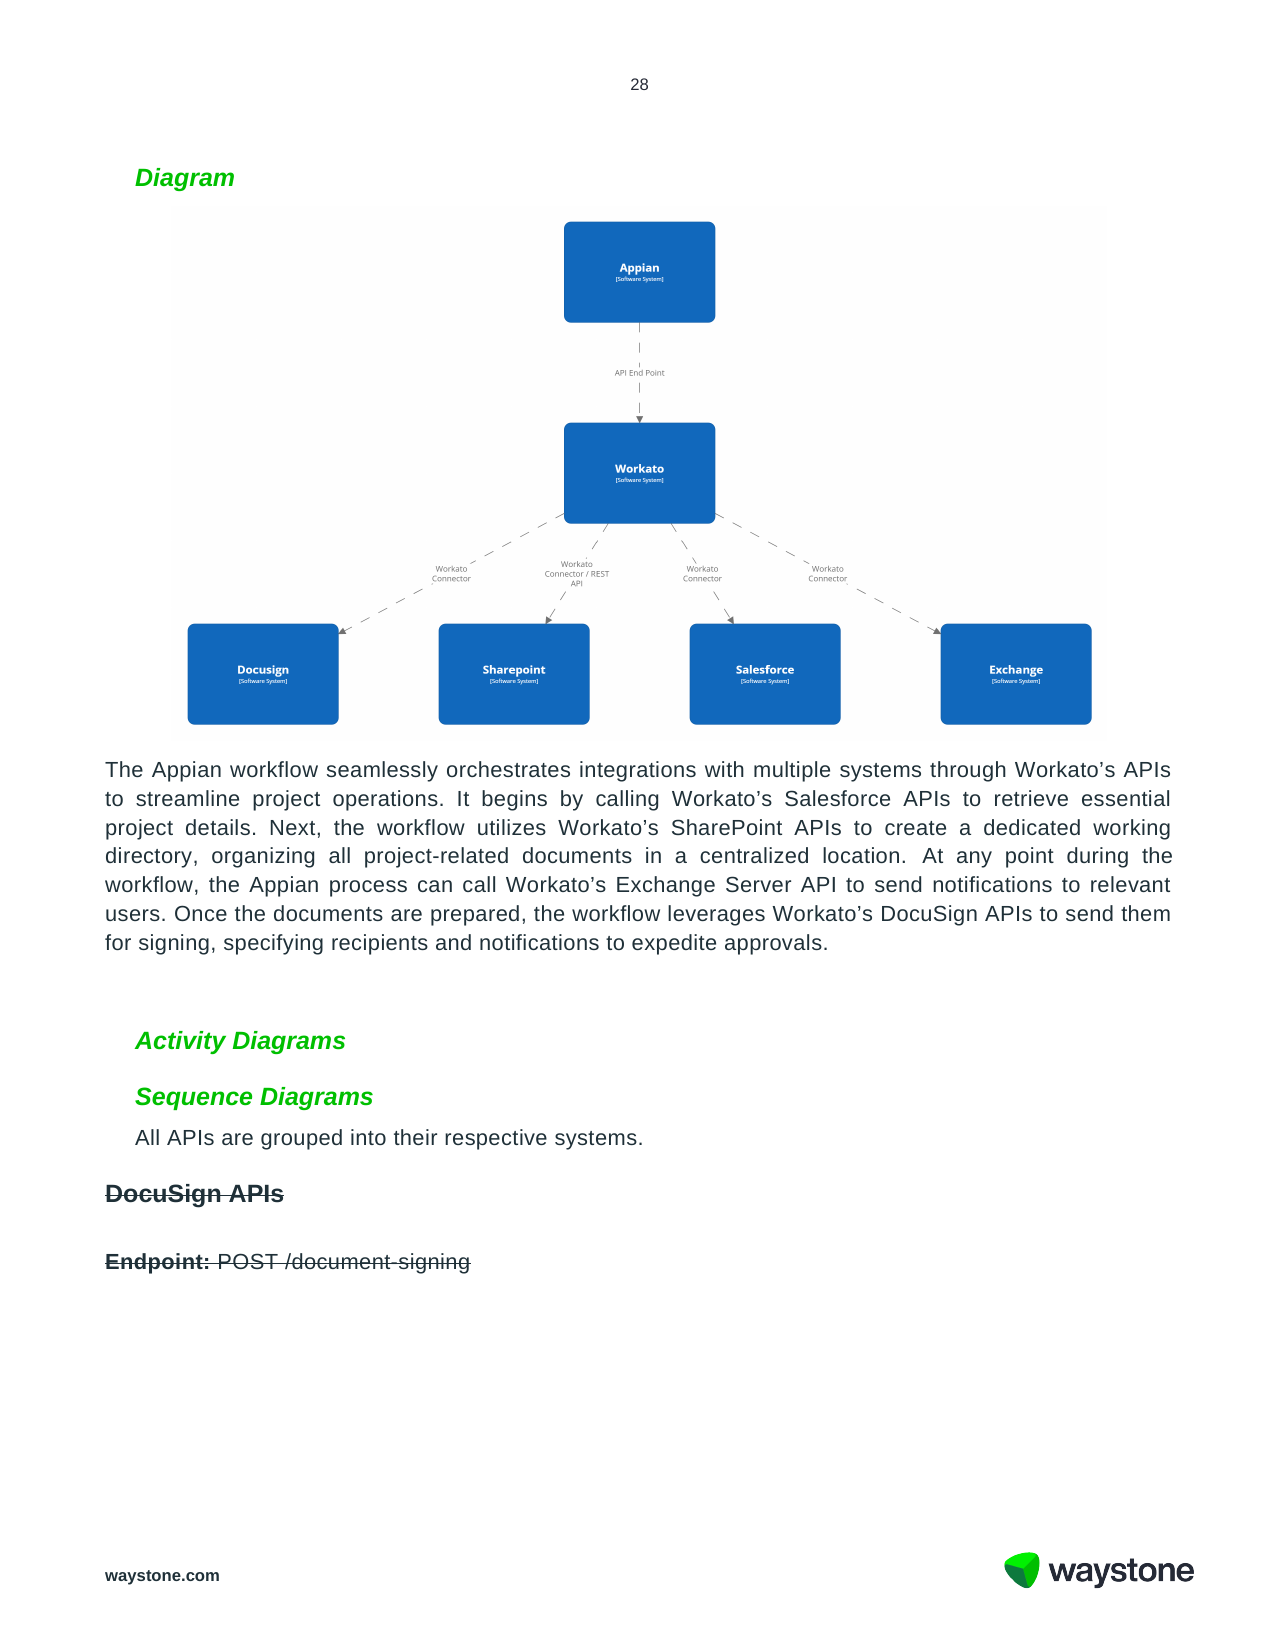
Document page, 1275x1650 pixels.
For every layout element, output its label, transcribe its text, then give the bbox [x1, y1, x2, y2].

text The Appian workflow seamlessly orchestrates integrations with multiple systems through Workato’s APIs to streamline project operations. It begins by calling Workato’s Salesforce APIs to retrieve essential project details. Next, the workflow utilizes Workato’s SharePoint APIs to create a dedicated working directory, organizing all project-related documents in a centralized location. At any point during the workflow, the Appian process can call Workato’s Exchange Server API to send notifications to relevant users. Once the documents are prepared, the workflow leverages Workato’s DocuSign APIs to send them for signing, specifying recipients and notifications to expedite approvals. [105, 756, 1174, 955]
subtitle Sequence Diagrams [135, 1082, 1174, 1110]
picture [171, 206, 1108, 741]
subtitle DocuSign APIs [105, 1179, 1174, 1208]
subtitle Activity Diagrams [135, 1026, 1174, 1054]
text Endpoint: POST /document-signing [105, 1249, 1174, 1274]
text All APIs are grouped into their respective systems. [105, 1125, 1174, 1150]
subtitle Diagram [135, 162, 1174, 191]
picture [995, 1543, 1203, 1597]
